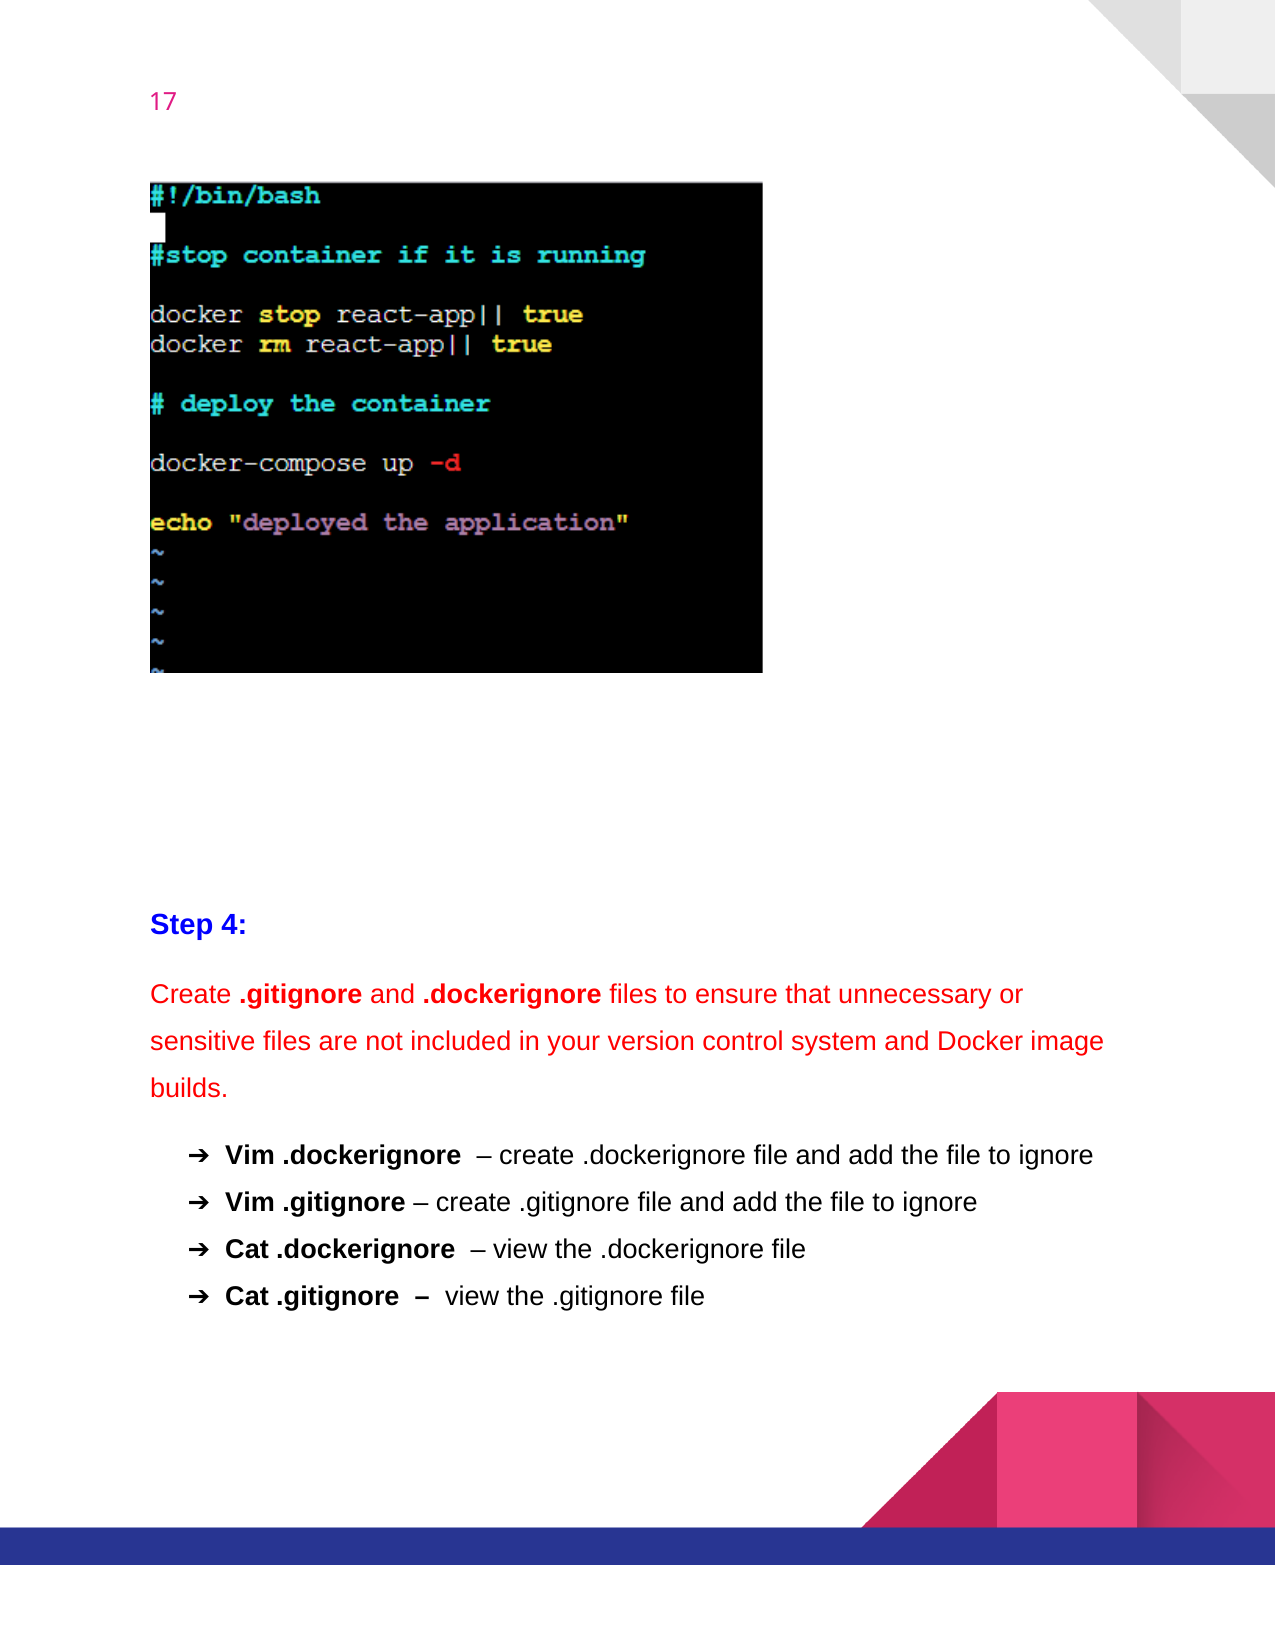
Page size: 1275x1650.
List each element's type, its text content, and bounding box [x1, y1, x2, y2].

text Create .gitignore and .dockerignore files to ensure that unnecessary or sensitive files are not included in your version control system and Docker image builds. [150, 978, 1125, 1103]
list Cat .dockerignore – view the .dockerignore file [187, 1233, 1125, 1264]
picture [0, 1390, 1275, 1565]
list Cat .gitignore – view the .gitignore file [187, 1280, 1125, 1311]
list Vim .gitignore – create .gitignore file and add the file to ignore [187, 1186, 1125, 1217]
list Vim .dockerignore – create .dockerignore file and add the file to ignore [187, 1139, 1125, 1171]
picture [1087, 0, 1275, 188]
picture [150, 127, 763, 673]
text Step 4: [150, 907, 1125, 940]
